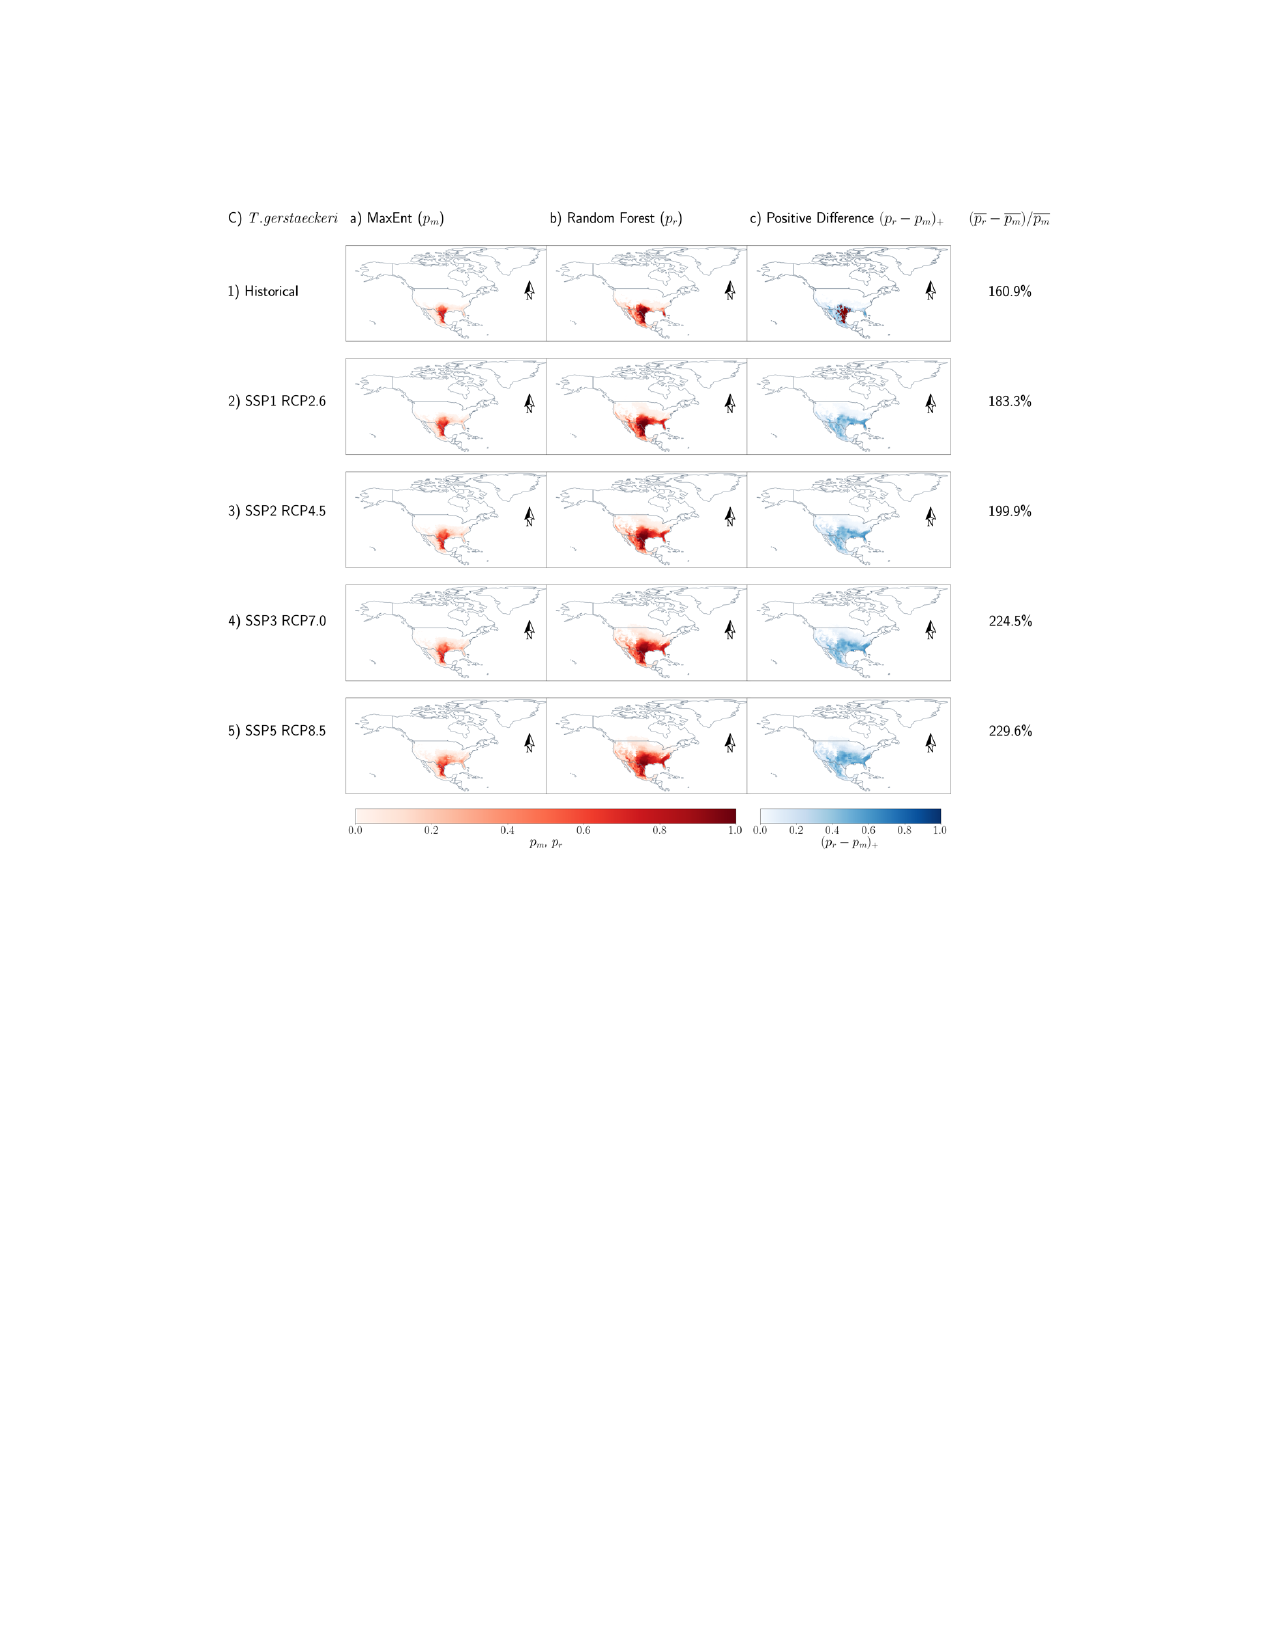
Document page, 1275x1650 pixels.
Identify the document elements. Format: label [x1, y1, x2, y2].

picture [150, 150, 1125, 882]
